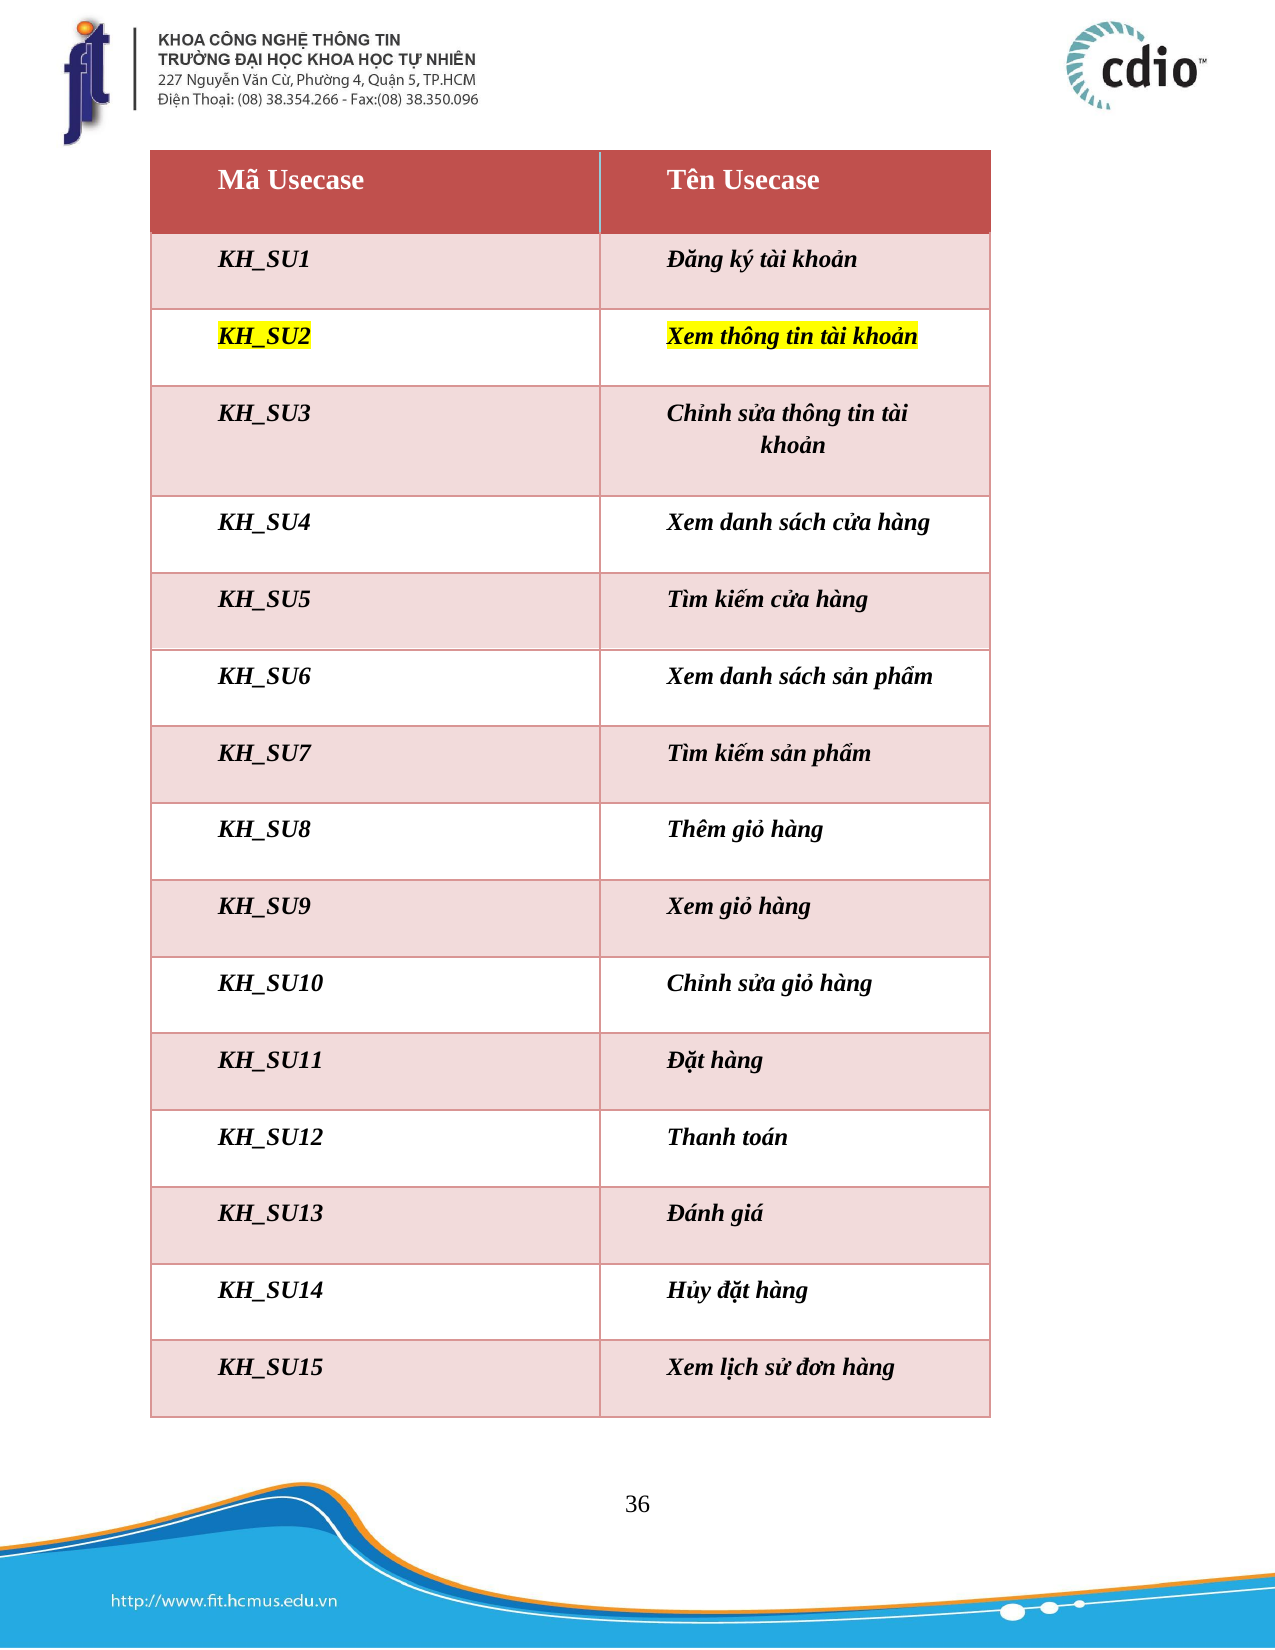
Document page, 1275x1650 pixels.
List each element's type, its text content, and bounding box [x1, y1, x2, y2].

table_cell KH_SU9 [152, 881, 599, 956]
table_cell KH_SU12 [152, 1111, 599, 1186]
table_cell KH_SU4 [152, 497, 599, 572]
table_cell Thanh toán [601, 1111, 989, 1186]
table_cell Xem thông tin tài khoản [601, 310, 989, 385]
table_cell KH_SU15 [152, 1341, 599, 1416]
table_cell Đăng ký tài khoản [601, 234, 989, 308]
table_cell Xem danh sách cửa hàng [601, 497, 989, 572]
table_cell KH_SU3 [152, 387, 599, 495]
table_cell Chỉnh sửa giỏ hàng [601, 958, 989, 1032]
table_cell KH_SU2 [152, 310, 599, 385]
table_cell Chỉnh sửa thông tin tài khoản [601, 387, 989, 495]
table_header Mã Usecase [152, 152, 599, 232]
table_cell KH_SU5 [152, 574, 599, 648]
table_cell Hủy đặt hàng [601, 1265, 989, 1339]
table_cell Tìm kiếm sản phẩm [601, 727, 989, 802]
table_header Tên Usecase [601, 152, 989, 232]
table_cell Đặt hàng [601, 1034, 989, 1109]
table_cell Tìm kiếm cửa hàng [601, 574, 989, 648]
table_cell Xem danh sách sản phẩm [601, 651, 989, 725]
table_cell KH_SU7 [152, 727, 599, 802]
table_cell KH_SU13 [152, 1188, 599, 1263]
table_cell Thêm giỏ hàng [601, 804, 989, 879]
table_cell Xem giỏ hàng [601, 881, 989, 956]
picture [0, 1479, 1275, 1648]
table_cell Xem lịch sử đơn hàng [601, 1341, 989, 1416]
table_cell Đánh giá [601, 1188, 989, 1263]
table_cell KH_SU1 [152, 234, 599, 308]
table_cell KH_SU10 [152, 958, 599, 1032]
picture [40, 10, 1219, 169]
table_cell KH_SU8 [152, 804, 599, 879]
table_cell KH_SU6 [152, 651, 599, 725]
table_cell KH_SU11 [152, 1034, 599, 1109]
table_cell KH_SU14 [152, 1265, 599, 1339]
